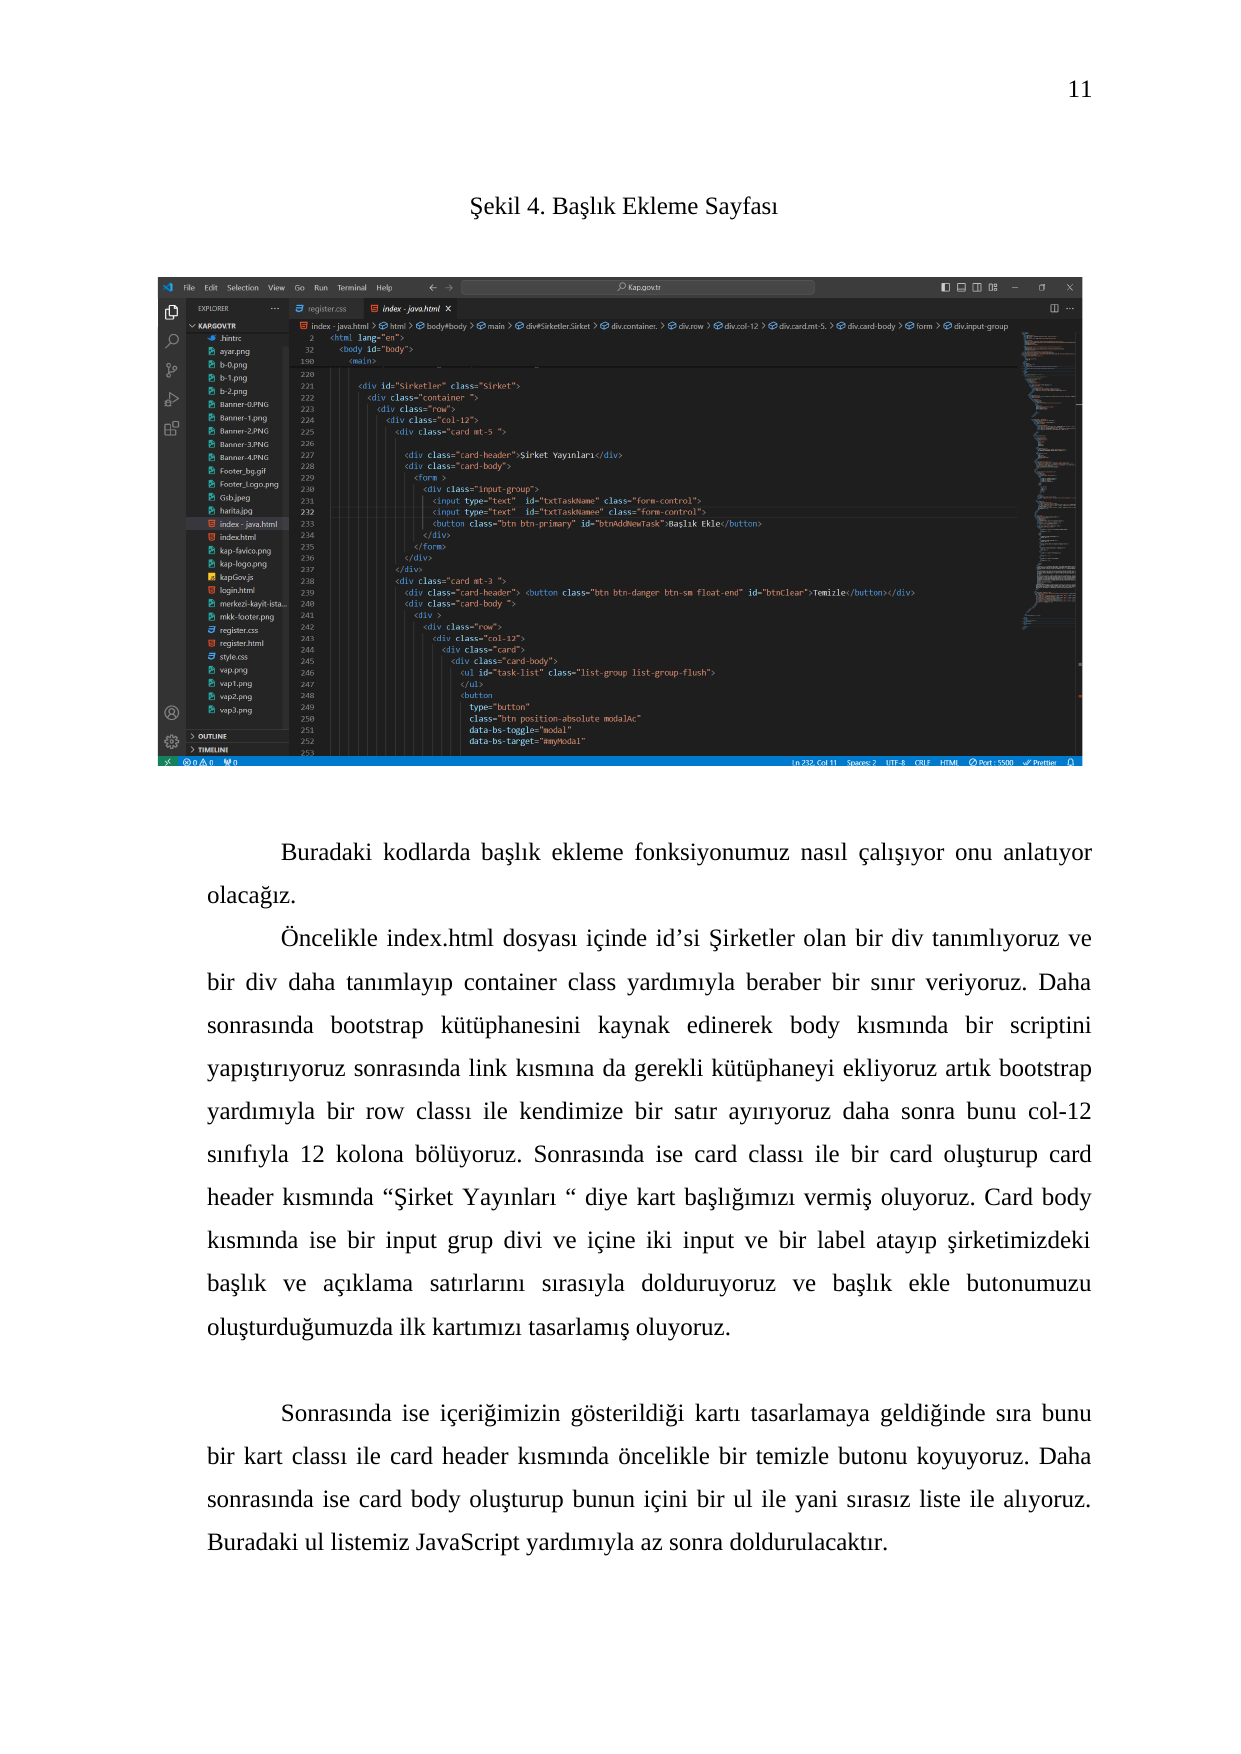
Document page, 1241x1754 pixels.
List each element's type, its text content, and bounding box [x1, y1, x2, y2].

picture [157, 277, 1083, 766]
text Buradaki kodlarda başlık ekleme fonksiyonumuz nasıl çalışıyor onu anlatıyor olacağız. [207, 837, 1092, 909]
text Öncelikle index.html dosyası içinde id’si Şirketler olan bir div tanımlıyoruz ve bir div daha tanımlayıp container class yardımıyla beraber bir sınır veriyoruz. Daha sonrasında bootstrap kütüphanesini kaynak edinerek body kısmında bir scriptini yapıştırıyoruz sonrasında link kısmına da gerekli kütüphaneyi ekliyoruz artık bootstrap yardımıyla bir row classı ile kendimize bir satır ayırıyoruz daha sonra bunu col-12 sınıfıyla 12 kolona bölüyoruz. Sonrasında ise card classı ile bir card oluşturup card header kısmında “Şirket Yayınları “ diye kart başlığımızı vermiş oluyoruz. Card body kısmında ise bir input grup divi ve içine iki input ve bir label atayıp şirketimizdeki başlık ve açıklama satırlarını sırasıyla dolduruyoruz ve başlık ekle butonumuzu oluşturduğumuzda ilk kartımızı tasarlamış oluyoruz. [207, 923, 1092, 1340]
text Sonrasında ise içeriğimizin gösterildiği kartı tasarlamaya geldiğinde sıra bunu bir kart classı ile card header kısmında öncelikle bir temizle butonu koyuyoruz. Daha sonrasında ise card body oluşturup bunun içini bir ul ile yani sırasız liste ile alıyoruz. Buradaki ul listemiz JavaScript yardımıyla az sonra doldurulacaktır. [207, 1398, 1092, 1556]
text Şekil 4. Başlık Ekleme Sayfası [207, 191, 1092, 219]
